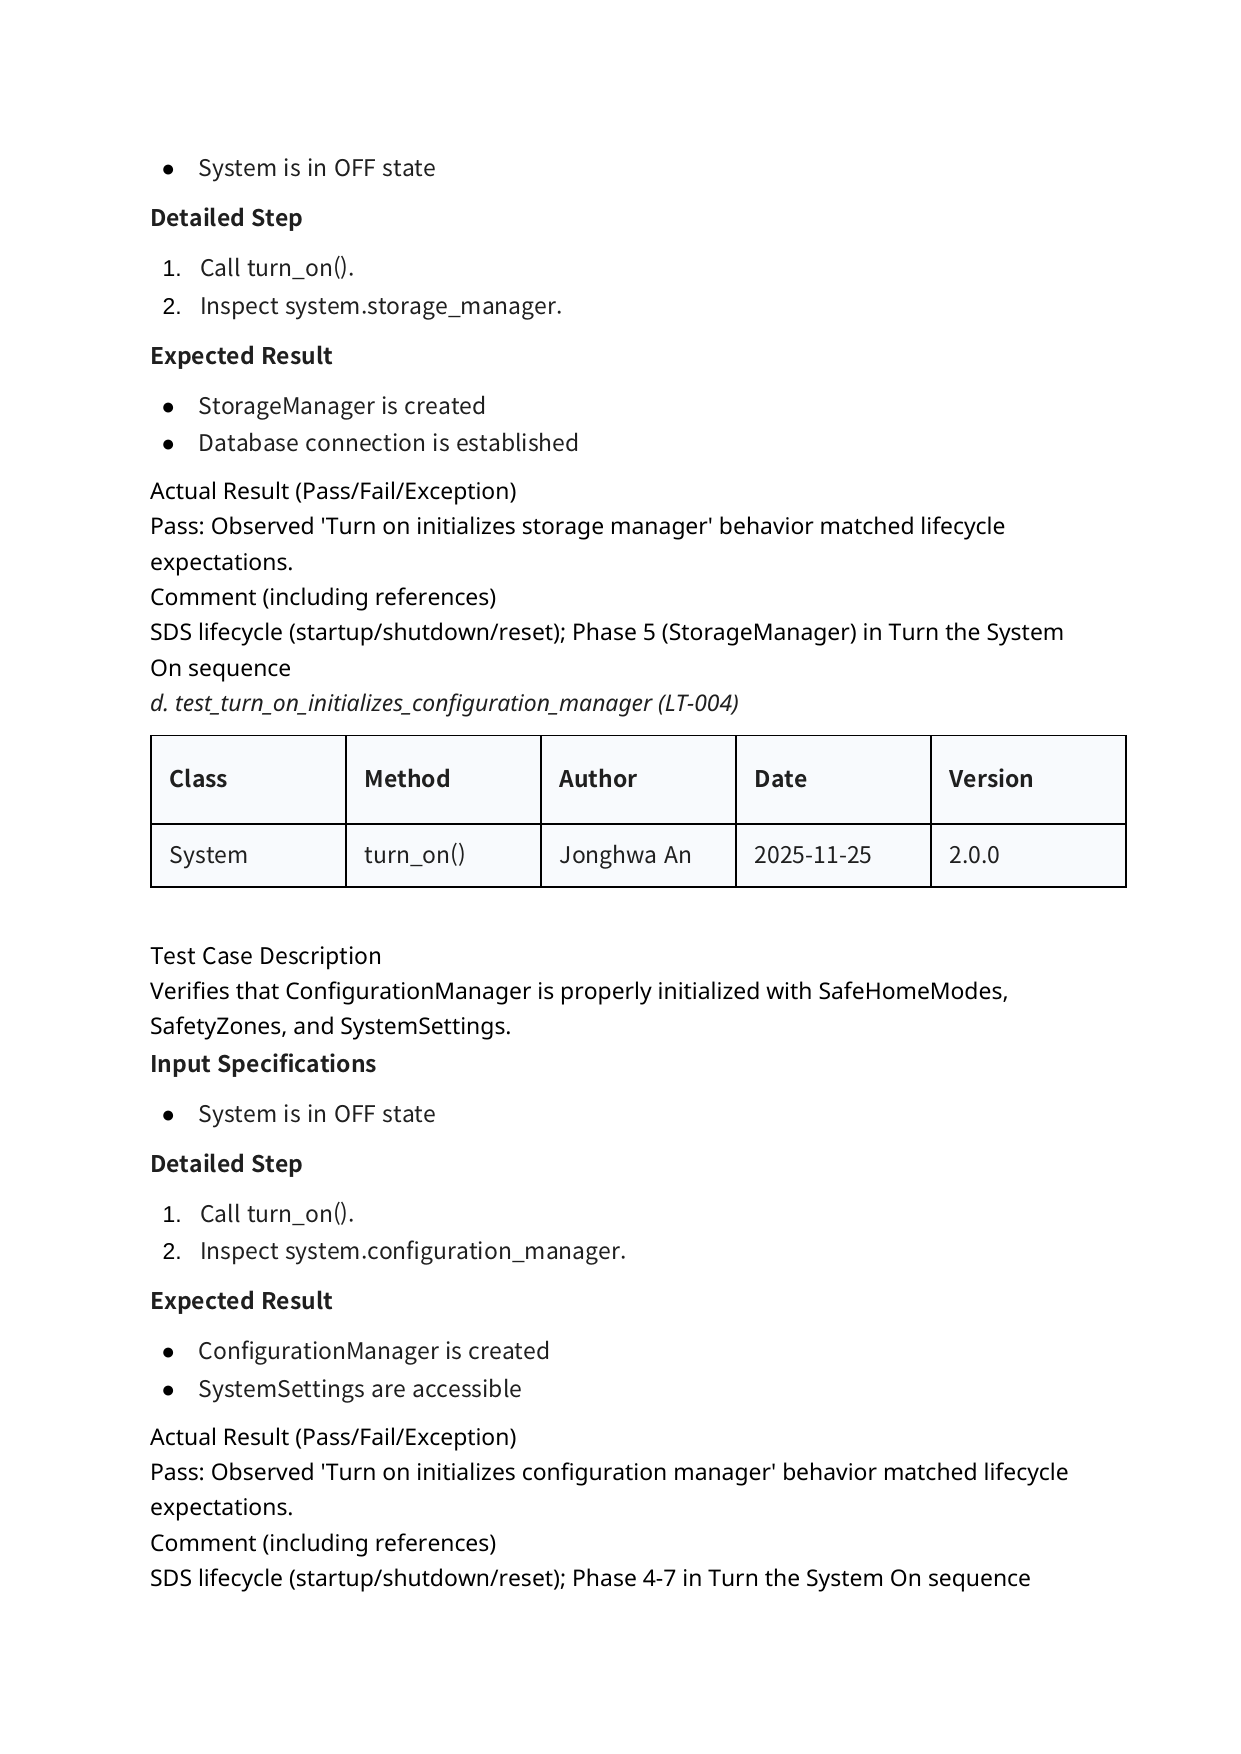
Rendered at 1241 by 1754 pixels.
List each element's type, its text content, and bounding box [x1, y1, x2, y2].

text Input Specifications [150, 1046, 1090, 1079]
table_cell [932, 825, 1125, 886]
text Verifies that ConfigurationManager is properly initialized with SafeHomeModes, SafetyZones, and SystemSettings. [150, 975, 1090, 1042]
list ConfigurationManager is created [161, 1333, 1090, 1366]
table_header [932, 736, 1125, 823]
list Inspect system.configuration_manager. [162, 1233, 1090, 1266]
list System is in OFF state [161, 1096, 1090, 1129]
text SDS lifecycle (startup/shutdown/reset); Phase 4-7 in Turn the System On sequence [150, 1562, 1090, 1593]
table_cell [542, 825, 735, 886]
text Expected Result [150, 1283, 1090, 1316]
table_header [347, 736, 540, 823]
list StorageManager is created [161, 387, 1090, 421]
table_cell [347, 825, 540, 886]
text SDS lifecycle (startup/shutdown/reset); Phase 5 (StorageManager) in Turn the System On sequence [150, 616, 1090, 683]
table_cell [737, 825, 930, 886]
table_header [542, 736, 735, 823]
list Database connection is established [161, 425, 1090, 458]
list SystemSettings are accessible [161, 1371, 1090, 1404]
text Comment (including references) [150, 581, 1090, 612]
text Comment (including references) [150, 1527, 1090, 1558]
text Test Case Description [150, 937, 1090, 971]
list System is in OFF state [161, 150, 1090, 183]
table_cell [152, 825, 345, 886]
list Inspect system.storage_manager. [162, 287, 1090, 321]
text Actual Result (Pass/Fail/Exception) [150, 1421, 1090, 1452]
list Call turn_on(). [162, 1196, 1090, 1229]
text Pass: Observed 'Turn on initializes storage manager' behavior matched lifecycle expectations. [150, 510, 1090, 577]
list Call turn_on(). [162, 250, 1090, 283]
subtitle d. test_turn_on_initializes_configuration_manager (LT-004) [150, 687, 1090, 718]
text Detailed Step [150, 1146, 1090, 1179]
text Detailed Step [150, 200, 1090, 233]
text Expected Result [150, 337, 1090, 371]
text Pass: Observed 'Turn on initializes configuration manager' behavior matched lifecycle expectations. [150, 1456, 1090, 1522]
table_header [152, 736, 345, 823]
text Actual Result (Pass/Fail/Exception) [150, 475, 1090, 506]
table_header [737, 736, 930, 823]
